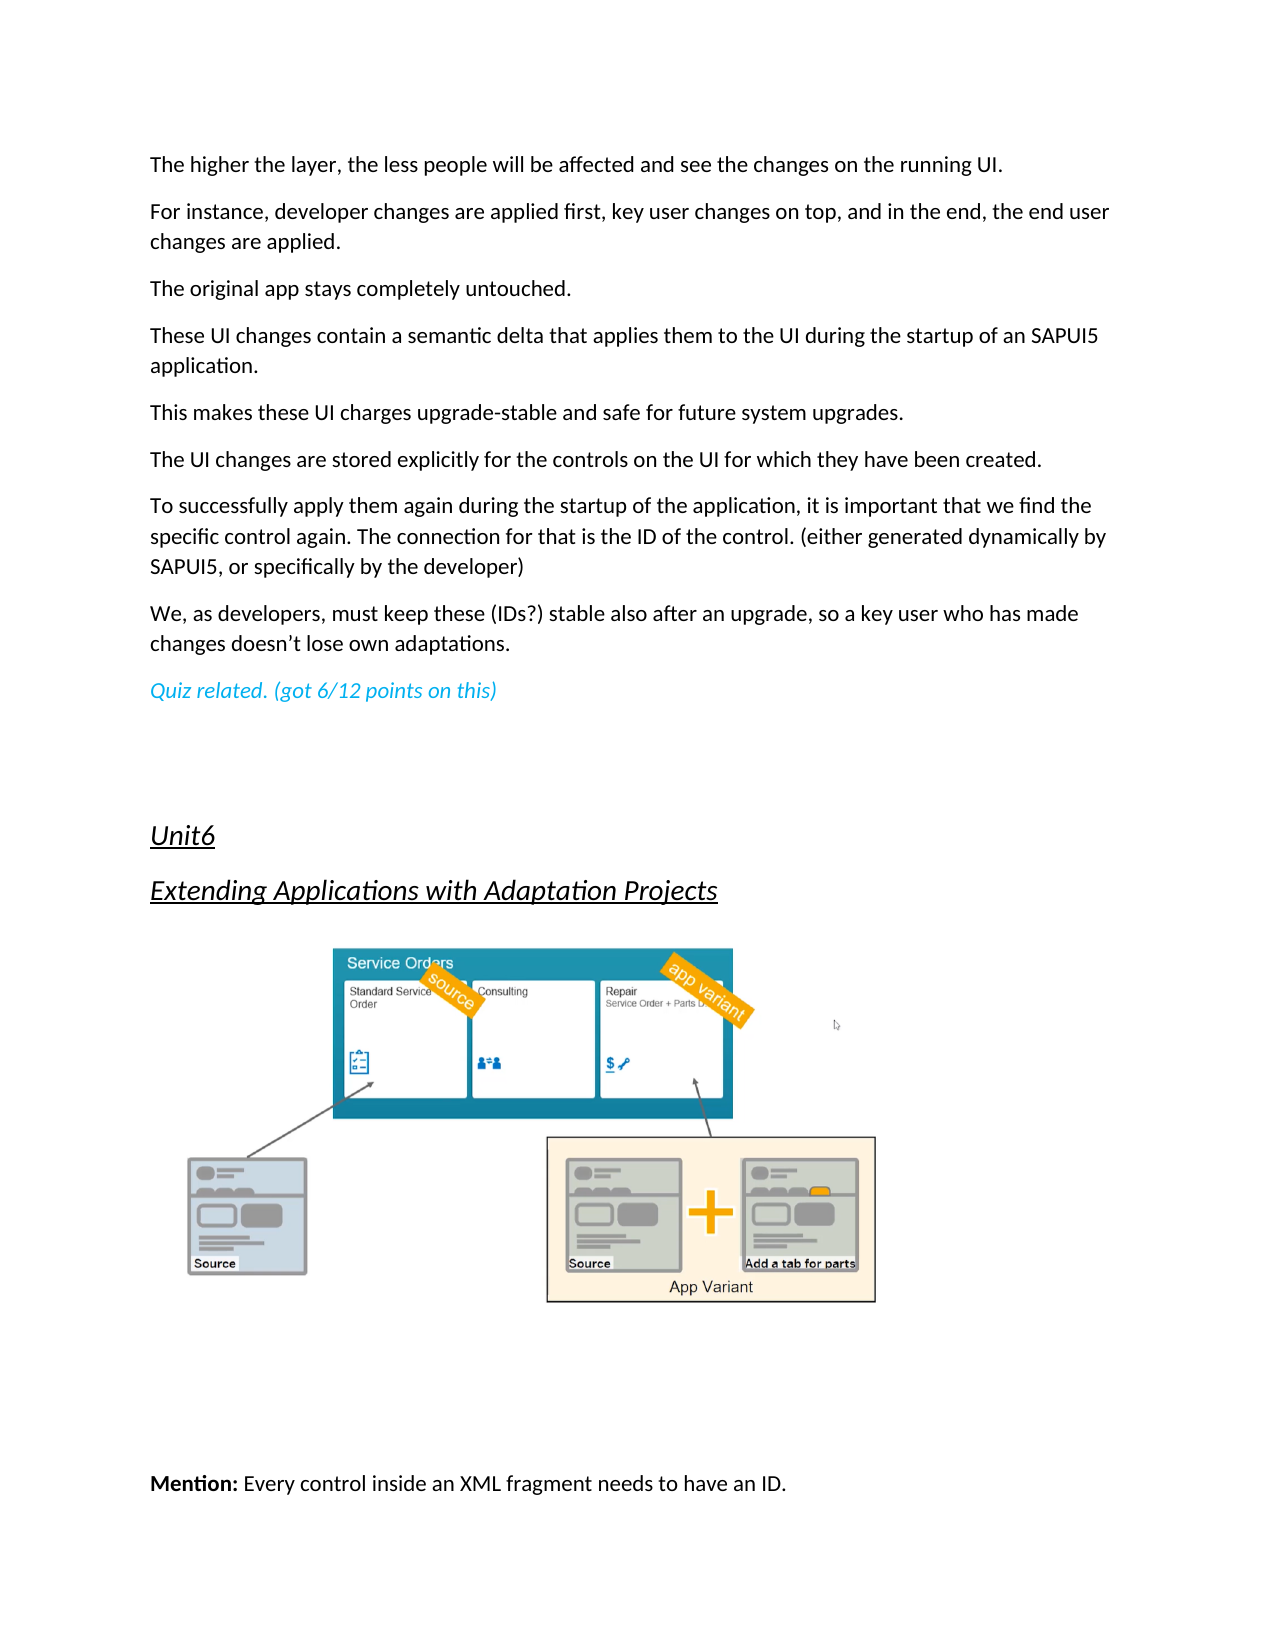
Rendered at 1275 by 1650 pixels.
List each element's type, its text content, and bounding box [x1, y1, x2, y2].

text We, as developers, must keep these (IDs?) stable also after an upgrade, so a key user who has made changes doesn’t lose own adaptations. [150, 599, 1125, 657]
picture [150, 926, 914, 1310]
text Quiz related. (got 6/12 points on this) [150, 676, 1125, 704]
text The original app stays completely untouched. [150, 274, 1125, 302]
text These UI changes contain a semantic delta that applies them to the UI during the startup of an SAPUI5 application. [150, 321, 1125, 379]
text For instance, developer changes are applied first, key user changes on top, and in the end, the end user changes are applied. [150, 197, 1125, 255]
text Unit6 [150, 817, 1125, 852]
text Mention: Every control inside an XML fragment needs to have an ID. [150, 1469, 1125, 1497]
text The UI changes are stored explicitly for the controls on the UI for which they have been created. [150, 445, 1125, 473]
text The higher the layer, the less people will be affected and see the changes on the running UI. [150, 150, 1125, 178]
text Extending Applications with Adaptation Projects [150, 872, 1125, 907]
text To successfully apply them again during the startup of the application, it is important that we find the specific control again. The connection for that is the ID of the control. (either generated dynamically by SAPUI5, or specifically by the developer) [150, 492, 1125, 580]
text This makes these UI charges upgrade-stable and safe for future system upgrades. [150, 398, 1125, 426]
